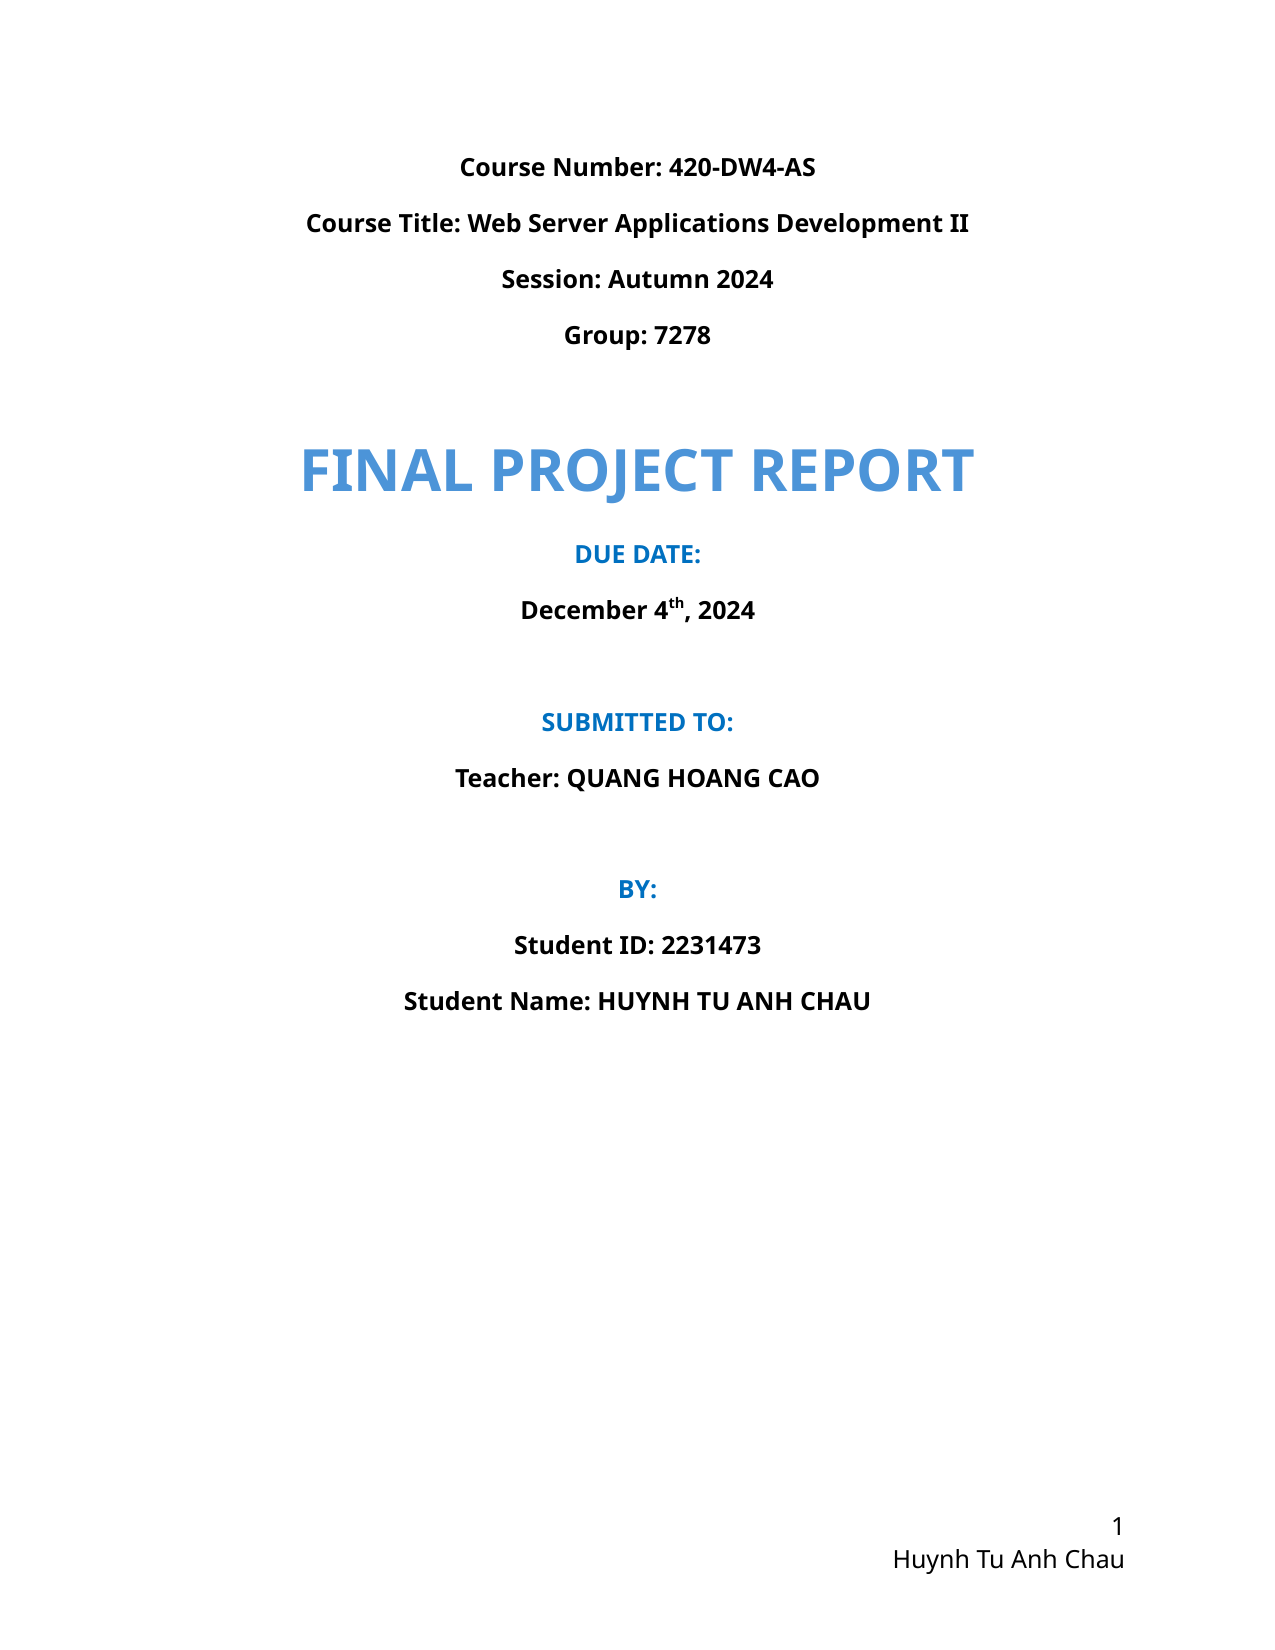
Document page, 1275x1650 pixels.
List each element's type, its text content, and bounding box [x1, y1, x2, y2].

text December 4th, 2024 [150, 593, 1125, 627]
text Course Title: Web Server Applications Development II [150, 206, 1125, 240]
text DUE DATE: [150, 537, 1125, 571]
text Student Name: HUYNH TU ANH CHAU [150, 984, 1125, 1018]
text Course Number: 420-DW4-AS [150, 150, 1125, 184]
text Teacher: QUANG HOANG CAO [150, 761, 1125, 794]
text BY: [150, 872, 1125, 906]
text Session: Autumn 2024 [150, 262, 1125, 296]
text Group: 7278 [150, 317, 1125, 352]
text Student ID: 2231473 [150, 928, 1125, 962]
text SUBMITTED TO: [150, 705, 1125, 739]
text FINAL PROJECT REPORT [150, 429, 1125, 509]
